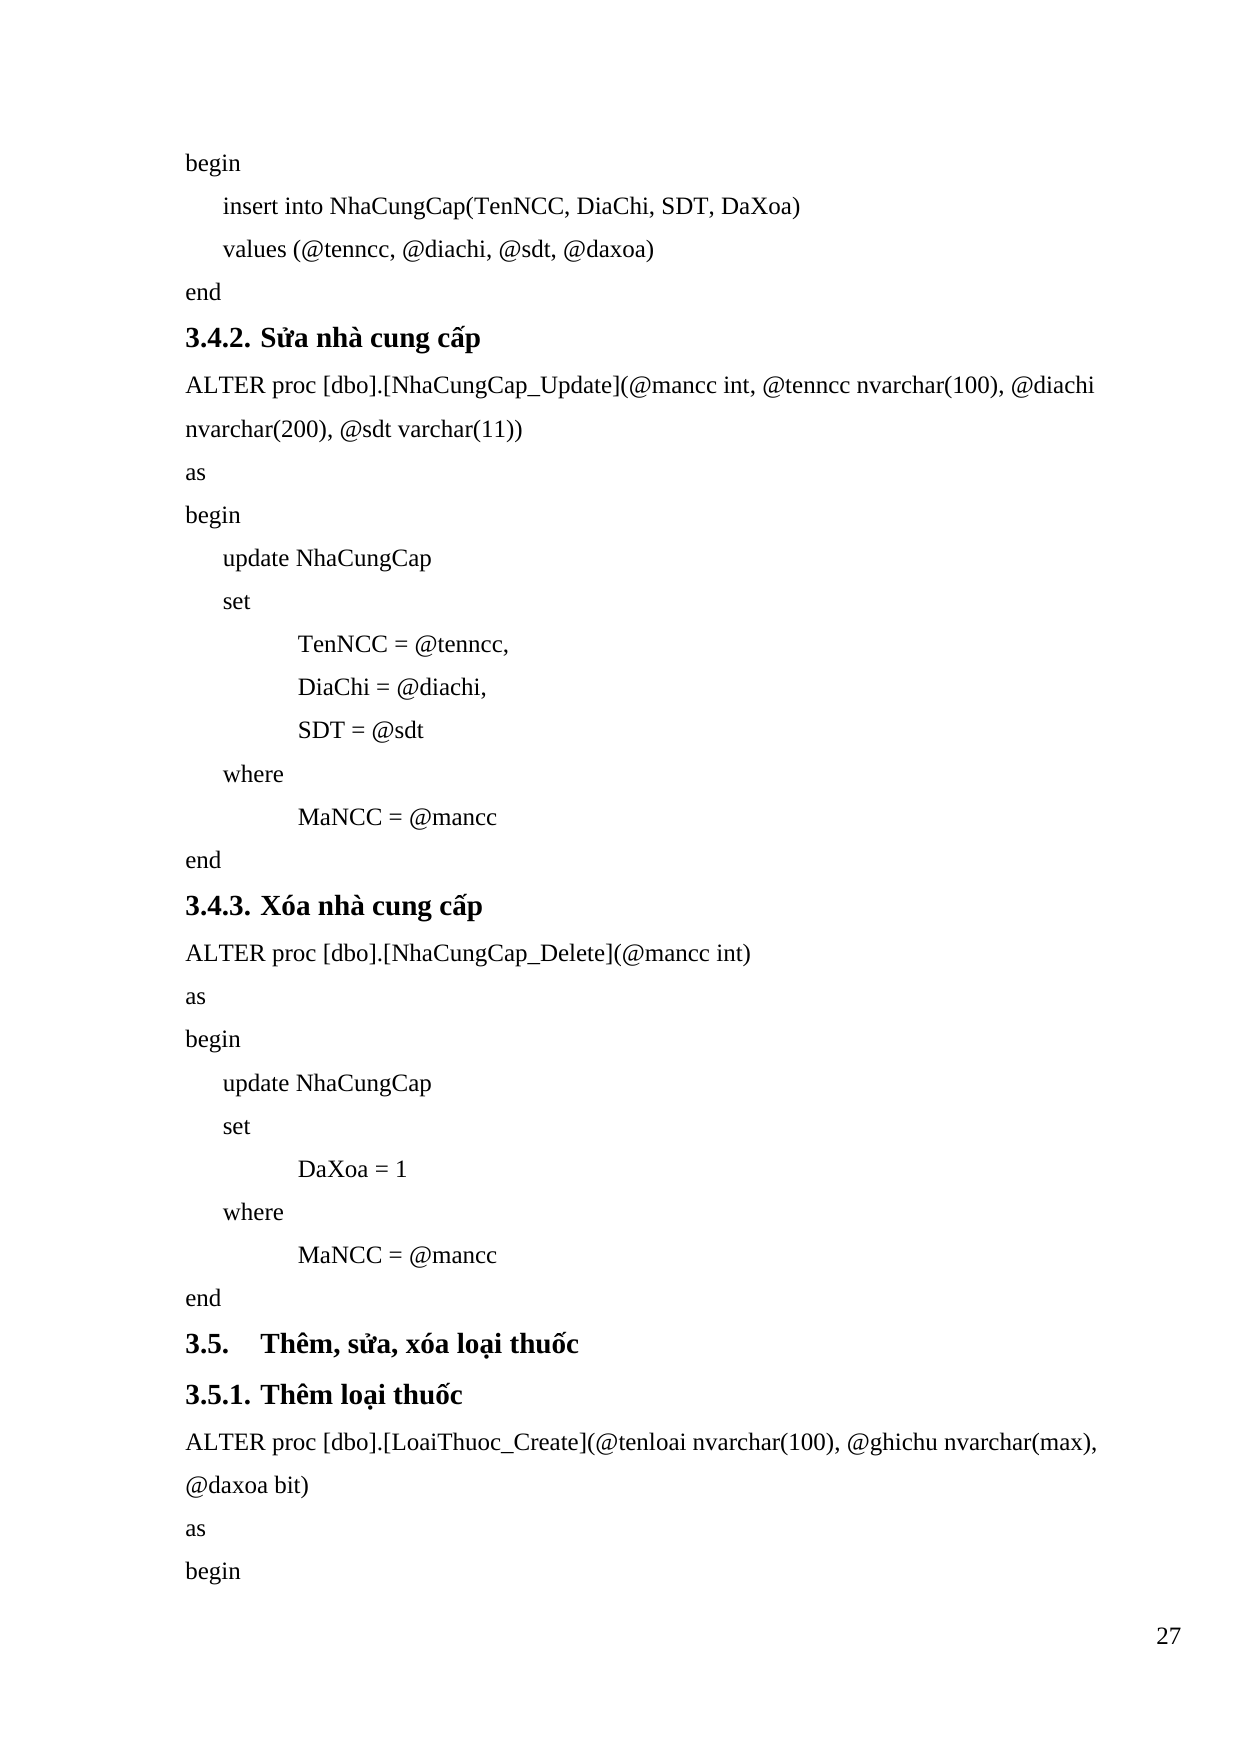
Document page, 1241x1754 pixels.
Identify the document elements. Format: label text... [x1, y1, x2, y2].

subtitle Xóa nhà cung cấp [185, 888, 1181, 922]
text as [185, 1513, 1181, 1542]
text SDT = @sdt [185, 716, 1181, 744]
text as [185, 981, 1181, 1010]
text ALTER proc [dbo].[NhaCungCap_Delete](@mancc int) [185, 938, 1181, 967]
text update NhaCungCap [185, 543, 1181, 572]
subtitle Sửa nhà cung cấp [185, 320, 1181, 354]
text as [185, 457, 1181, 486]
text end [185, 845, 1181, 874]
text begin [185, 500, 1181, 529]
text end [185, 1283, 1181, 1312]
text set [185, 586, 1181, 615]
text where [185, 759, 1181, 787]
text insert into NhaCungCap(TenNCC, DiaChi, SDT, DaXoa) [185, 191, 1181, 219]
text end [185, 277, 1181, 306]
text MaNCC = @mancc [185, 802, 1181, 831]
text begin [185, 1556, 1181, 1585]
text where [185, 1197, 1181, 1226]
text TenNCC = @tenncc, [185, 629, 1181, 658]
subtitle Thêm loại thuốc [185, 1377, 1181, 1410]
text update NhaCungCap [185, 1068, 1181, 1096]
text values (@tenncc, @diachi, @sdt, @daxoa) [185, 234, 1181, 263]
text MaNCC = @mancc [185, 1240, 1181, 1269]
text begin [185, 148, 1181, 176]
text begin [185, 1024, 1181, 1053]
text DiaChi = @diachi, [185, 672, 1181, 701]
text ALTER proc [dbo].[NhaCungCap_Update](@mancc int, @tenncc nvarchar(100), @diachi nvarchar(200), @sdt varchar(11)) [185, 371, 1181, 442]
subtitle Thêm, sửa, xóa loại thuốc [185, 1326, 1181, 1360]
text set [185, 1111, 1181, 1139]
text DaXoa = 1 [185, 1154, 1181, 1183]
text ALTER proc [dbo].[LoaiThuoc_Create](@tenloai nvarchar(100), @ghichu nvarchar(max), @daxoa bit) [185, 1427, 1181, 1499]
